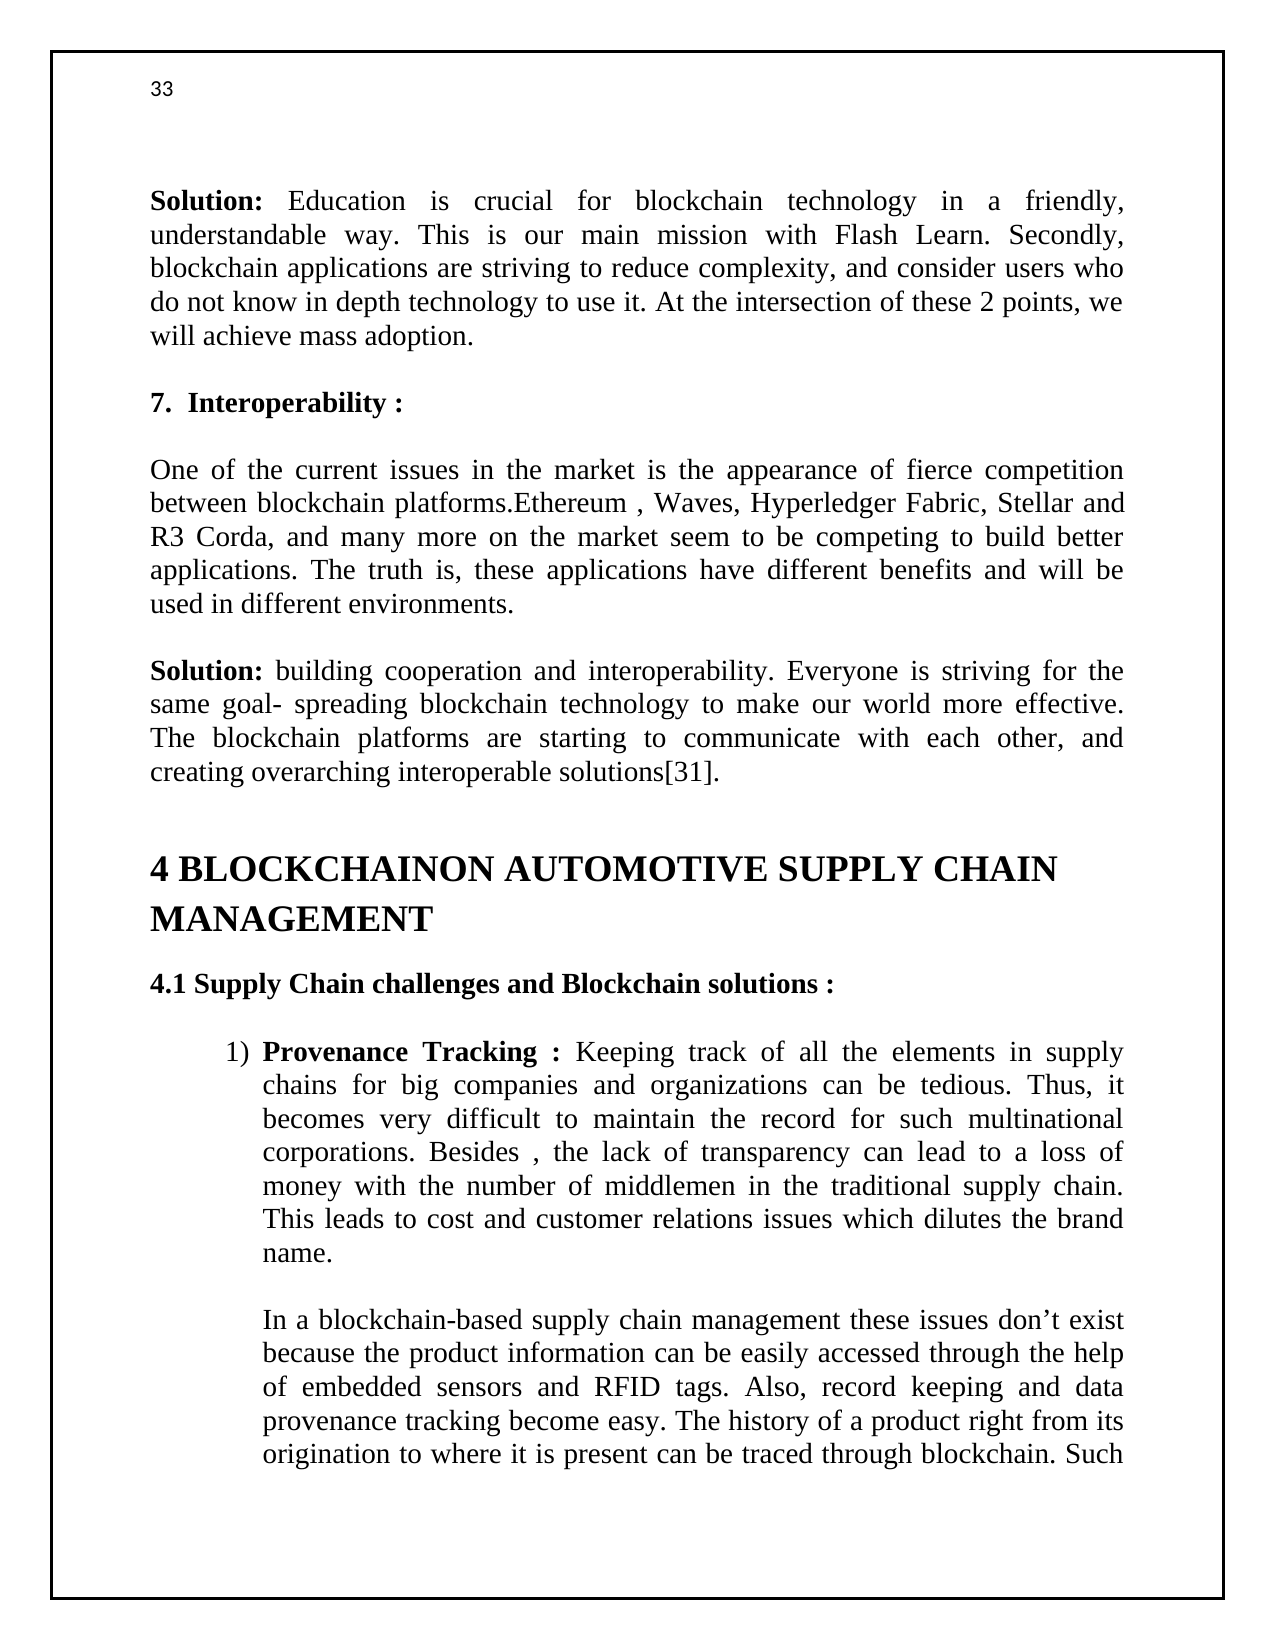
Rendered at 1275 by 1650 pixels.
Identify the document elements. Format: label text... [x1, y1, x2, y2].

text One of the current issues in the market is the appearance of fierce competition between blockchain platforms.Ethereum , Waves, Hyperledger Fabric, Stellar and R3 Corda, and many more on the market seem to be competing to build better applications. The truth is, these applications have different benefits and will be used in different environments. [150, 452, 1125, 619]
text 4.1 Supply Chain challenges and Blockchain solutions : [150, 967, 1125, 1000]
text 4 BLOCKCHAINON AUTOMOTIVE SUPPLY CHAIN MANAGEMENT [150, 847, 1125, 939]
text Solution: Education is crucial for blockchain technology in a friendly, understandable way. This is our main mission with Flash Learn. Secondly, blockchain applications are striving to reduce complexity, and consider users who do not know in depth technology to use it. At the intersection of these 2 points, we will achieve mass adoption. [150, 183, 1125, 351]
text Solution: building cooperation and interoperability. Everyone is striving for the same goal- spreading blockchain technology to make our world more effective. The blockchain platforms are starting to communicate with each other, and creating overarching interoperable solutions[31]. [150, 653, 1125, 787]
list Interoperability : [150, 385, 1125, 418]
list Provenance Tracking : Keeping track of all the elements in supply chains for big companies and organizations can be tedious. Thus, it becomes very difficult to maintain the record for such multinational corporations. Besides , the lack of transparency can lead to a loss of money with the number of middlemen in the traditional supply chain. This leads to cost and customer relations issues which dilutes the brand name. [225, 1034, 1125, 1268]
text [262, 1302, 1125, 1470]
